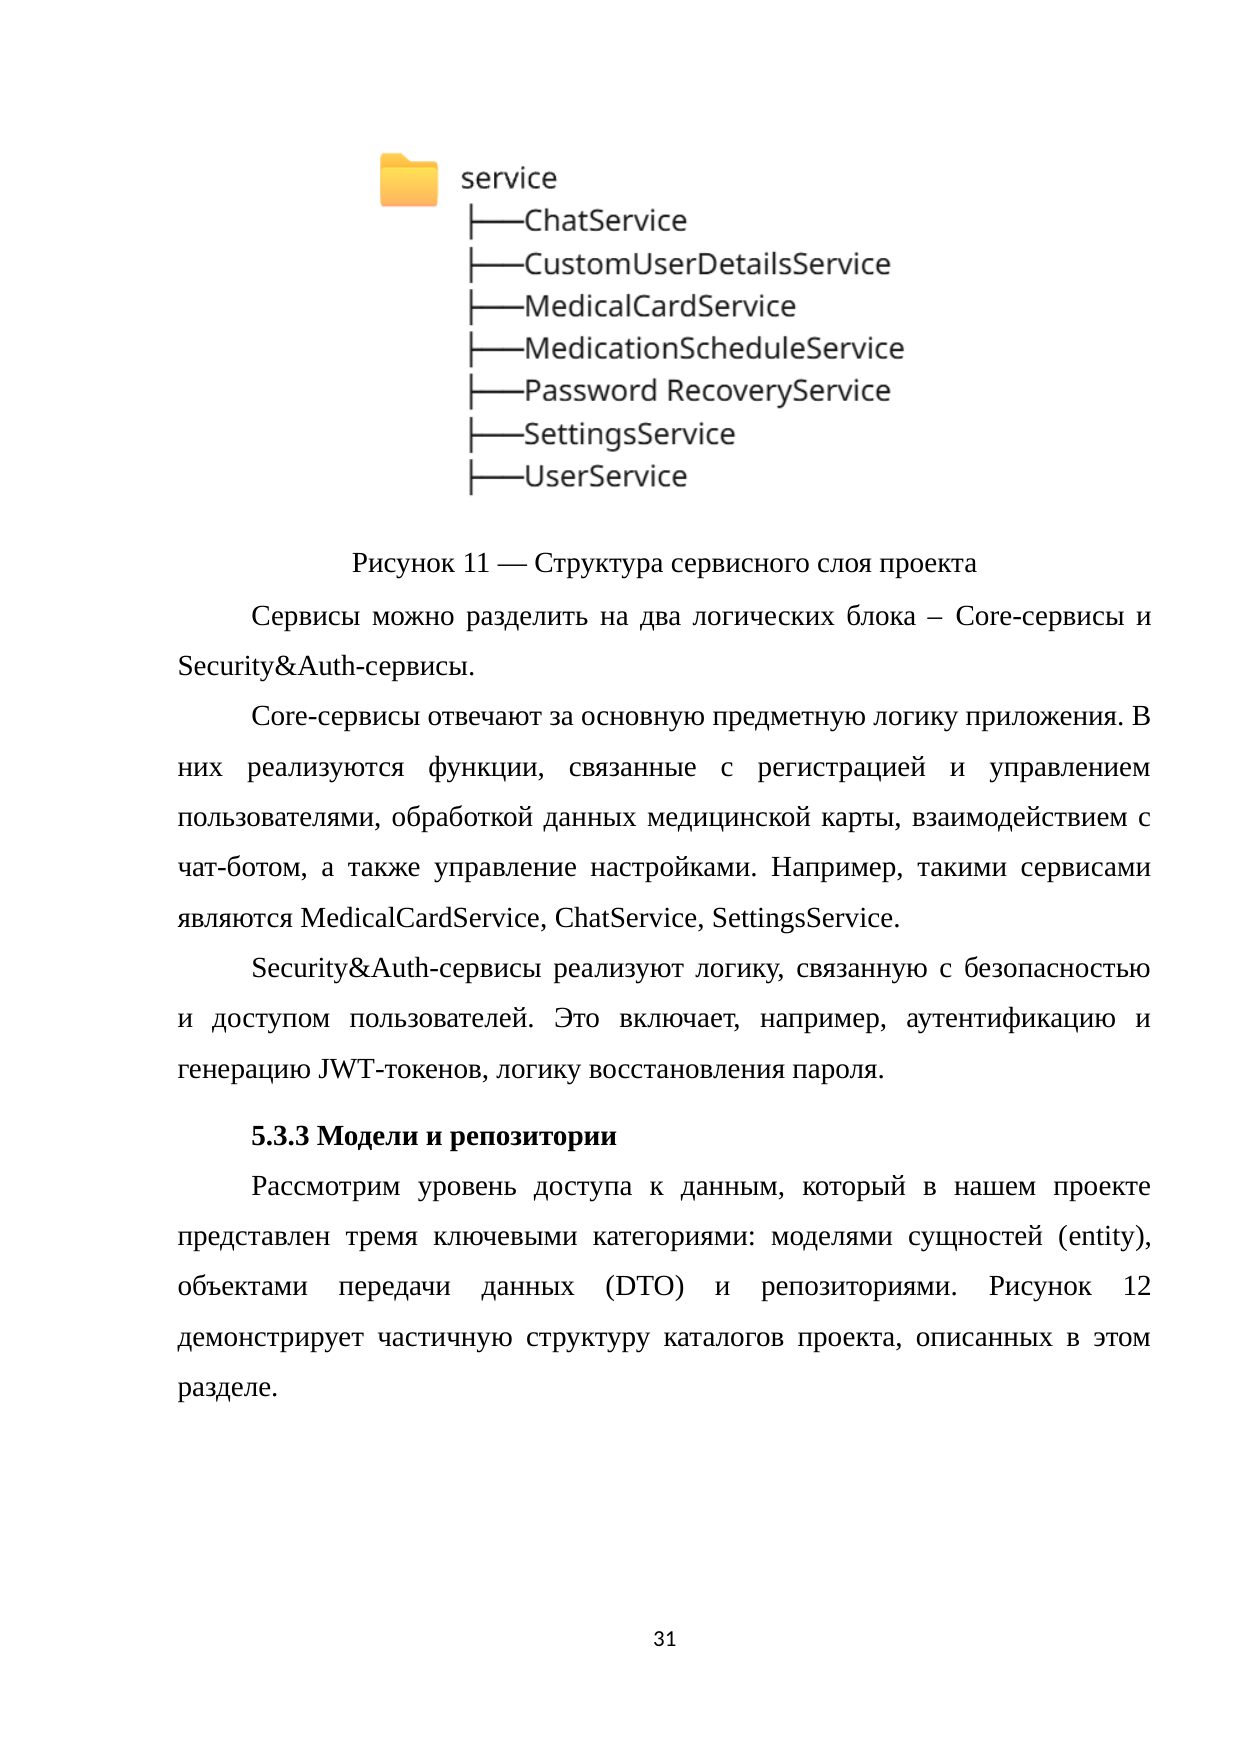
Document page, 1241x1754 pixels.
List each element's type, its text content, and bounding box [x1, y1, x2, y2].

text Core-сервисы отвечают за основную предметную логику приложения. В них реализуются функции, связанные с регистрацией и управлением пользователями, обработкой данных медицинской карты, взаимодействием с чат-ботом, а также управление настройками. Например, такими сервисами являются MedicalCardService, ChatService, SettingsService. [177, 698, 1152, 933]
text Рисунок 11 — Структура сервисного слоя проекта [177, 545, 1152, 579]
text Security&Auth-сервисы реализуют логику, связанную с безопасностью и доступом пользователей. Это включает, например, аутентификацию и генерацию JWT-токенов, логику восстановления пароля. [177, 950, 1152, 1084]
text Рассмотрим уровень доступа к данным, который в нашем проекте представлен тремя ключевыми категориями: моделями сущностей (entity), объектами передачи данных (DTO) и репозиториями. Рисунок 12 демонстрирует частичную структуру каталогов проекта, описанных в этом разделе. [177, 1168, 1152, 1403]
picture [358, 118, 971, 525]
text Сервисы можно разделить на два логических блока – Core-сервисы и Security&Auth-сервисы. [177, 598, 1152, 682]
text Модели и репозитории [251, 1118, 1152, 1151]
